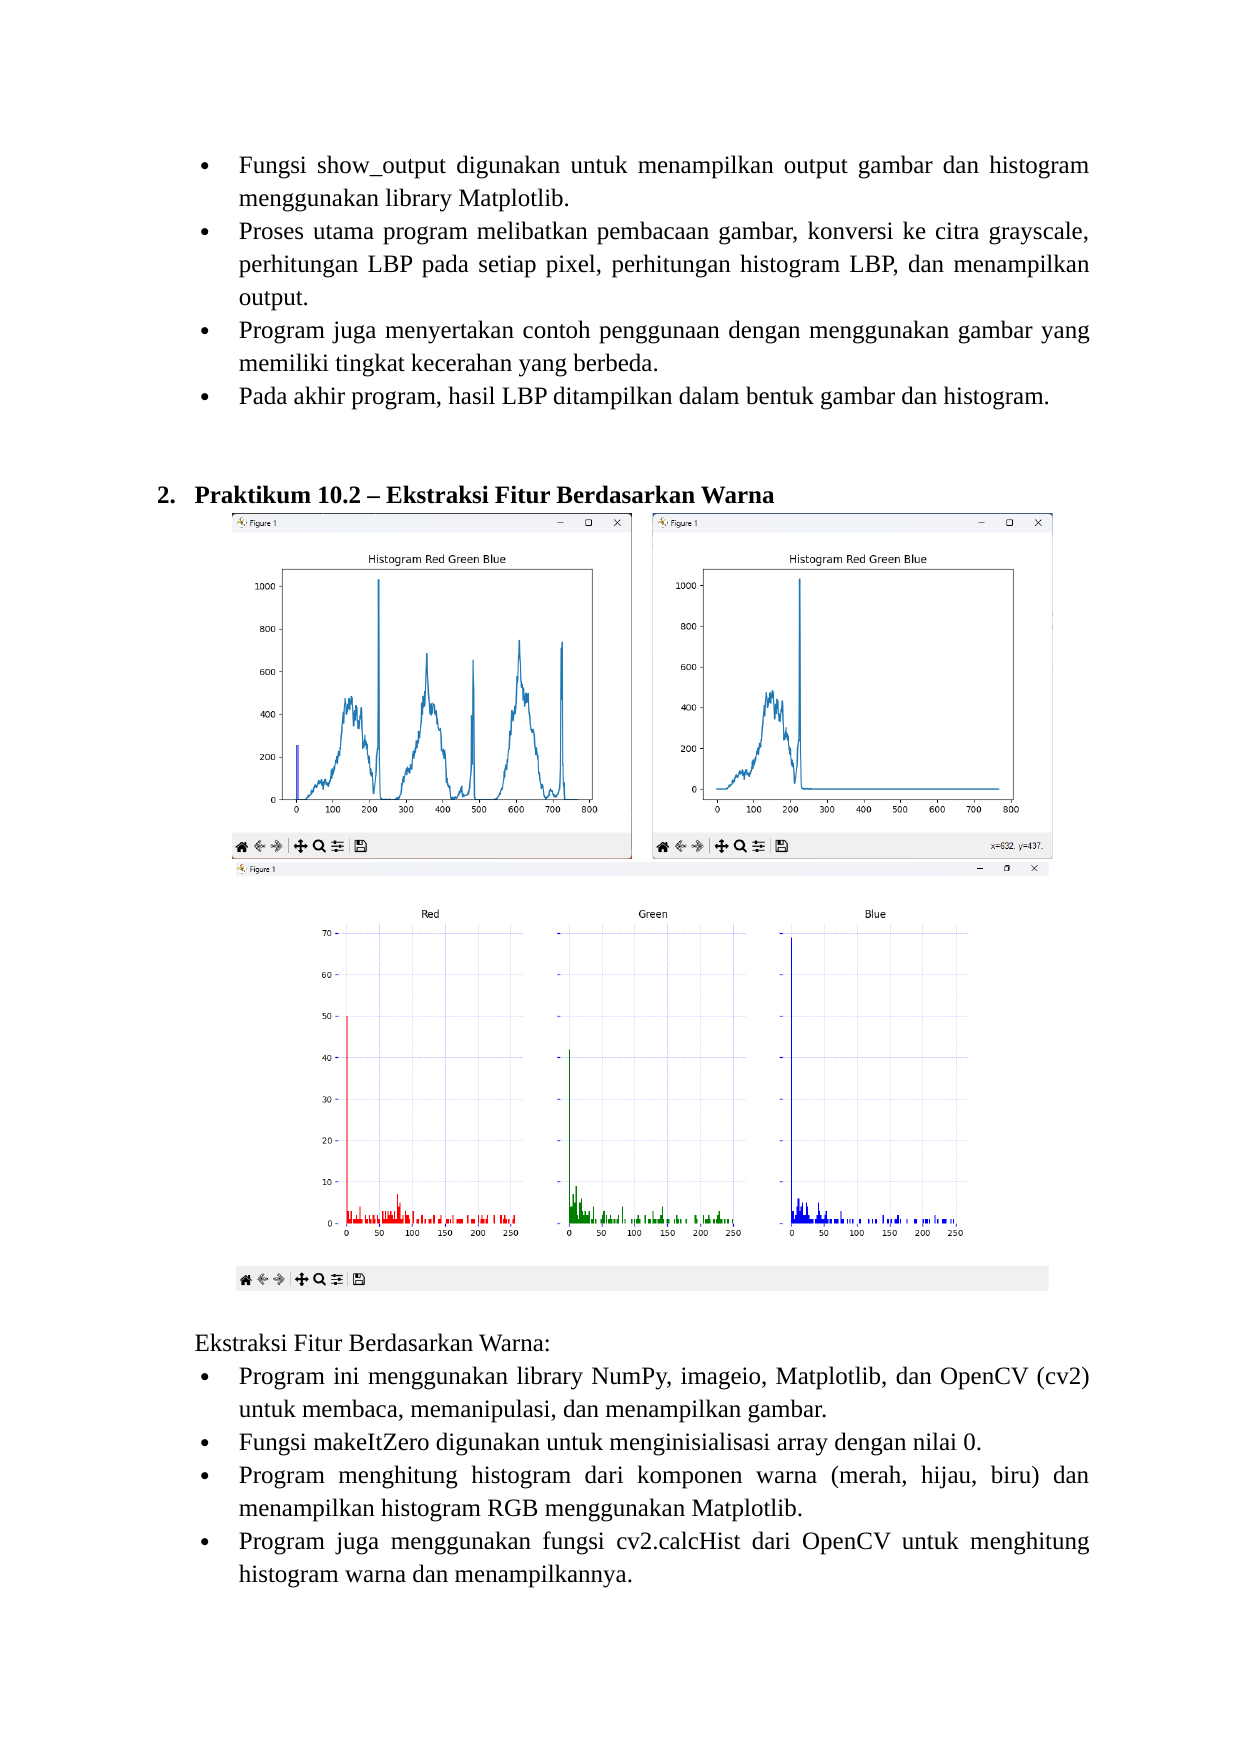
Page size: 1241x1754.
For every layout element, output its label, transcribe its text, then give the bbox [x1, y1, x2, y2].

list Ekstraksi Fitur Berdasarkan Warna: [194, 1328, 1090, 1357]
picture [232, 513, 632, 859]
list Program juga menggunakan fungsi cv2.calcHist dari OpenCV untuk menghitung histogram warna dan menampilkannya. [201, 1526, 1090, 1588]
list Praktikum 10.2 – Ekstraksi Fitur Berdasarkan Warna [157, 480, 1090, 509]
list Proses utama program melibatkan pembacaan gambar, konversi ke citra grayscale, perhitungan LBP pada setiap pixel, perhitungan histogram LBP, dan menampilkan output. [201, 216, 1090, 311]
list Program menghitung histogram dari komponen warna (merah, hijau, biru) dan menampilkan histogram RGB menggunakan Matplotlib. [201, 1460, 1090, 1522]
list Program ini menggunakan library NumPy, imageio, Matplotlib, dan OpenCV (cv2) untuk membaca, memanipulasi, dan menampilkan gambar. [201, 1361, 1090, 1423]
list Program juga menyertakan contoh penggunaan dengan menggunakan gambar yang memiliki tingkat kecerahan yang berbeda. [201, 315, 1090, 377]
list Pada akhir program, hasil LBP ditampilkan dalam bentuk gambar dan histogram. [201, 381, 1090, 410]
picture [236, 862, 1049, 1291]
picture [652, 513, 1053, 859]
list Fungsi show_output digunakan untuk menampilkan output gambar dan histogram menggunakan library Matplotlib. [201, 150, 1090, 212]
list Fungsi makeItZero digunakan untuk menginisialisasi array dengan nilai 0. [201, 1427, 1090, 1456]
